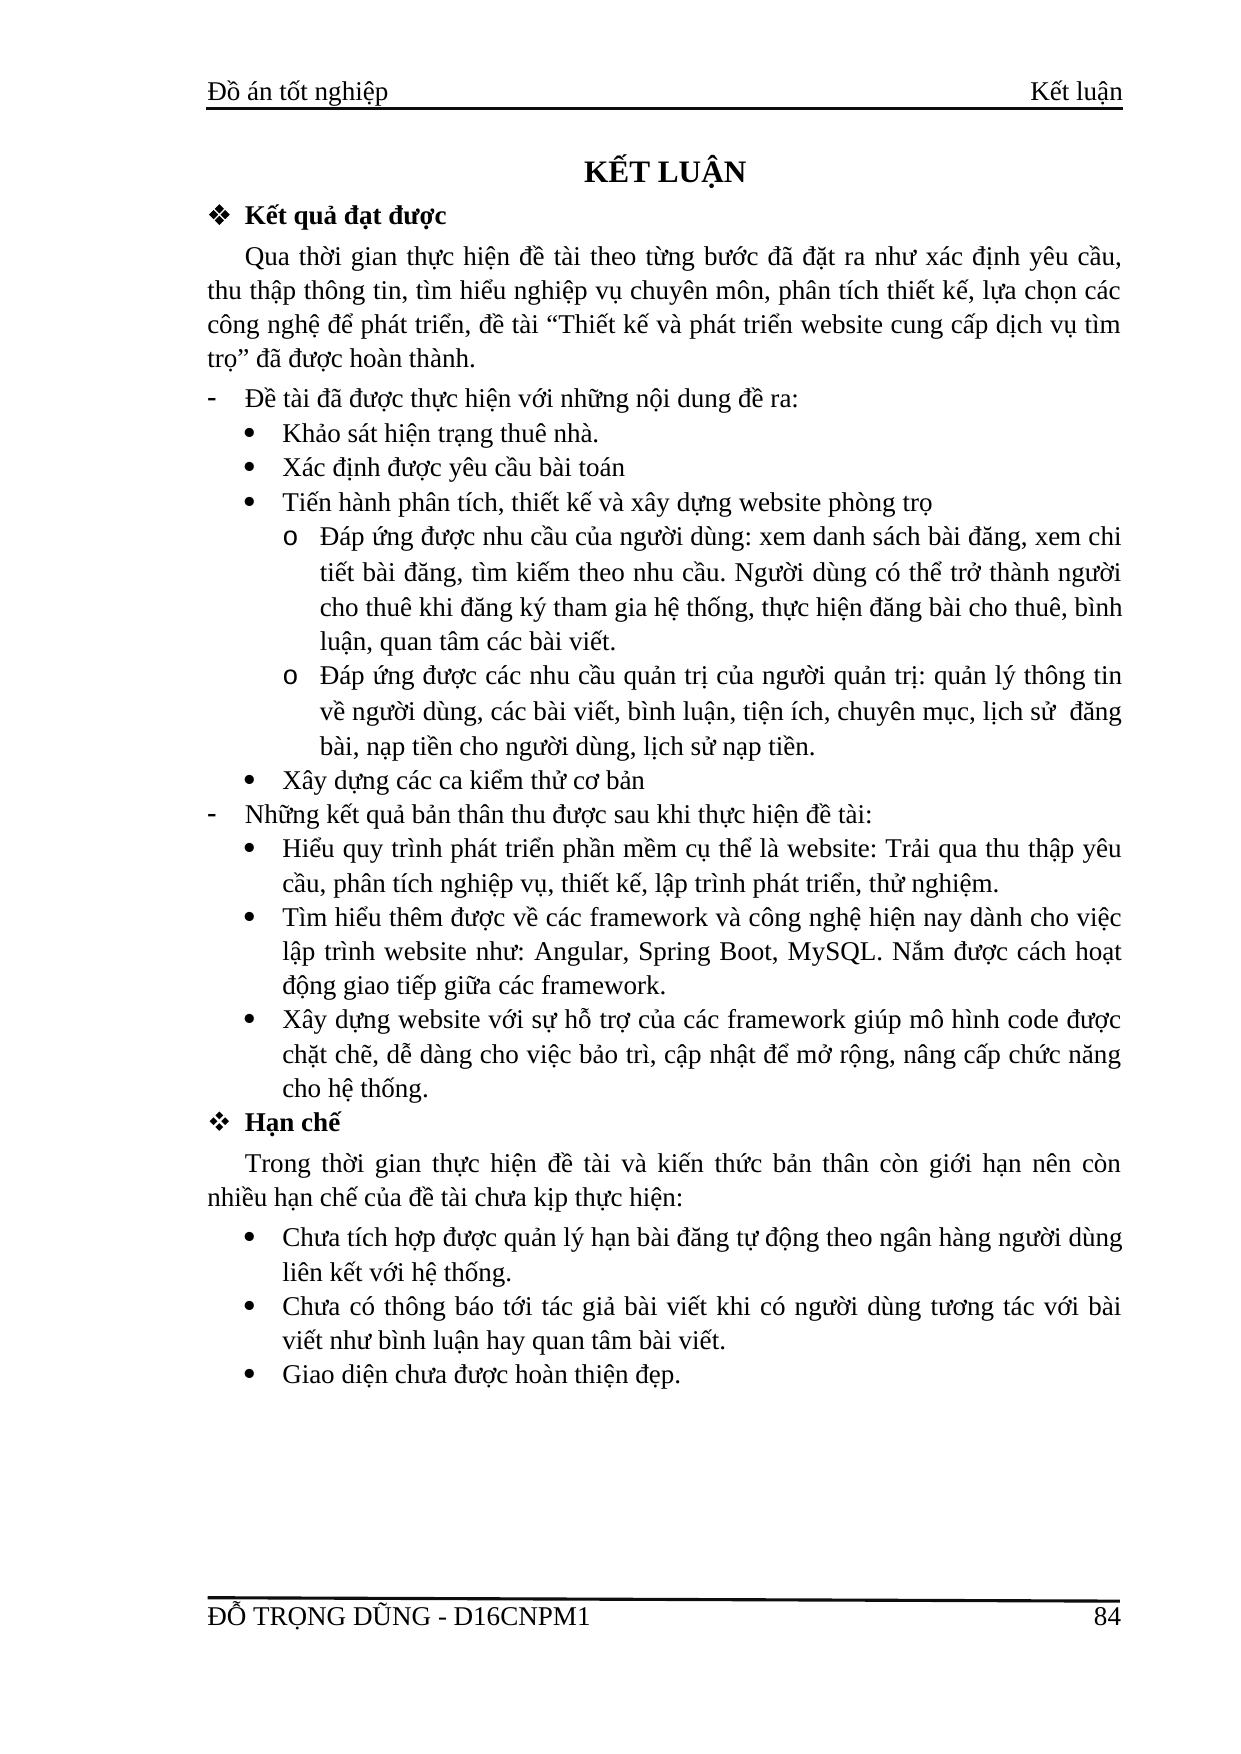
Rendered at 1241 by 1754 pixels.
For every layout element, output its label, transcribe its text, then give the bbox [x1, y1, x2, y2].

list Đáp ứng được các nhu cầu quản trị của người quản trị: quản lý thông tin về người dùng, các bài viết, bình luận, tiện ích, chuyên mục, lịch sử đăng bài, nạp tiền cho người dùng, lịch sử nạp tiền. [282, 659, 1123, 761]
list Khảo sát hiện trạng thuê nhà. [244, 417, 1123, 448]
list Giao diện chưa được hoàn thiện đẹp. [244, 1358, 1123, 1389]
list Xác định được yêu cầu bài toán [244, 451, 1123, 482]
list Tiến hành phân tích, thiết kế và xây dựng website phòng trọ [244, 486, 1123, 517]
list Chưa tích hợp được quản lý hạn bài đăng tự động theo ngân hàng người dùng liên kết với hệ thống. [244, 1221, 1123, 1287]
list Hạn chế [207, 1106, 1123, 1137]
subtitle KẾT LUẬN [207, 153, 1123, 189]
list Xây dựng website với sự hỗ trợ của các framework giúp mô hình code được chặt chẽ, dễ dàng cho việc bảo trì, cập nhật để mở rộng, nâng cấp chức năng cho hệ thống. [244, 1003, 1123, 1103]
list Tìm hiểu thêm được về các framework và công nghệ hiện nay dành cho việc lập trình website như: Angular, Spring Boot, MySQL. Nắm được cách hoạt động giao tiếp giữa các framework. [244, 901, 1123, 1001]
list Xây dựng các ca kiểm thử cơ bản [244, 764, 1123, 795]
list Kết quả đạt được [207, 199, 1123, 230]
list Chưa có thông báo tới tác giả bài viết khi có người dùng tương tác với bài viết như bình luận hay quan tâm bài viết. [244, 1290, 1123, 1355]
list Những kết quả bản thân thu được sau khi thực hiện đề tài: [207, 798, 1123, 829]
text Qua thời gian thực hiện đề tài theo từng bước đã đặt ra như xác định yêu cầu, thu thập thông tin, tìm hiểu nghiệp vụ chuyên môn, phân tích thiết kế, lựa chọn các công nghệ để phát triển, đề tài “Thiết kế và phát triển website cung cấp dịch vụ tìm trọ” đã được hoàn thành. [207, 239, 1123, 373]
text Trong thời gian thực hiện đề tài và kiến thức bản thân còn giới hạn nên còn nhiều hạn chế của đề tài chưa kịp thực hiện: [207, 1147, 1123, 1212]
list Hiểu quy trình phát triển phần mềm cụ thể là website: Trải qua thu thập yêu cầu, phân tích nghiệp vụ, thiết kế, lập trình phát triển, thử nghiệm. [244, 832, 1123, 898]
list Đề tài đã được thực hiện với những nội dung đề ra: [207, 382, 1123, 414]
list Đáp ứng được nhu cầu của người dùng: xem danh sách bài đăng, xem chi tiết bài đăng, tìm kiếm theo nhu cầu. Người dùng có thể trở thành người cho thuê khi đăng ký tham gia hệ thống, thực hiện đăng bài cho thuê, bình luận, quan tâm các bài viết. [282, 520, 1123, 656]
